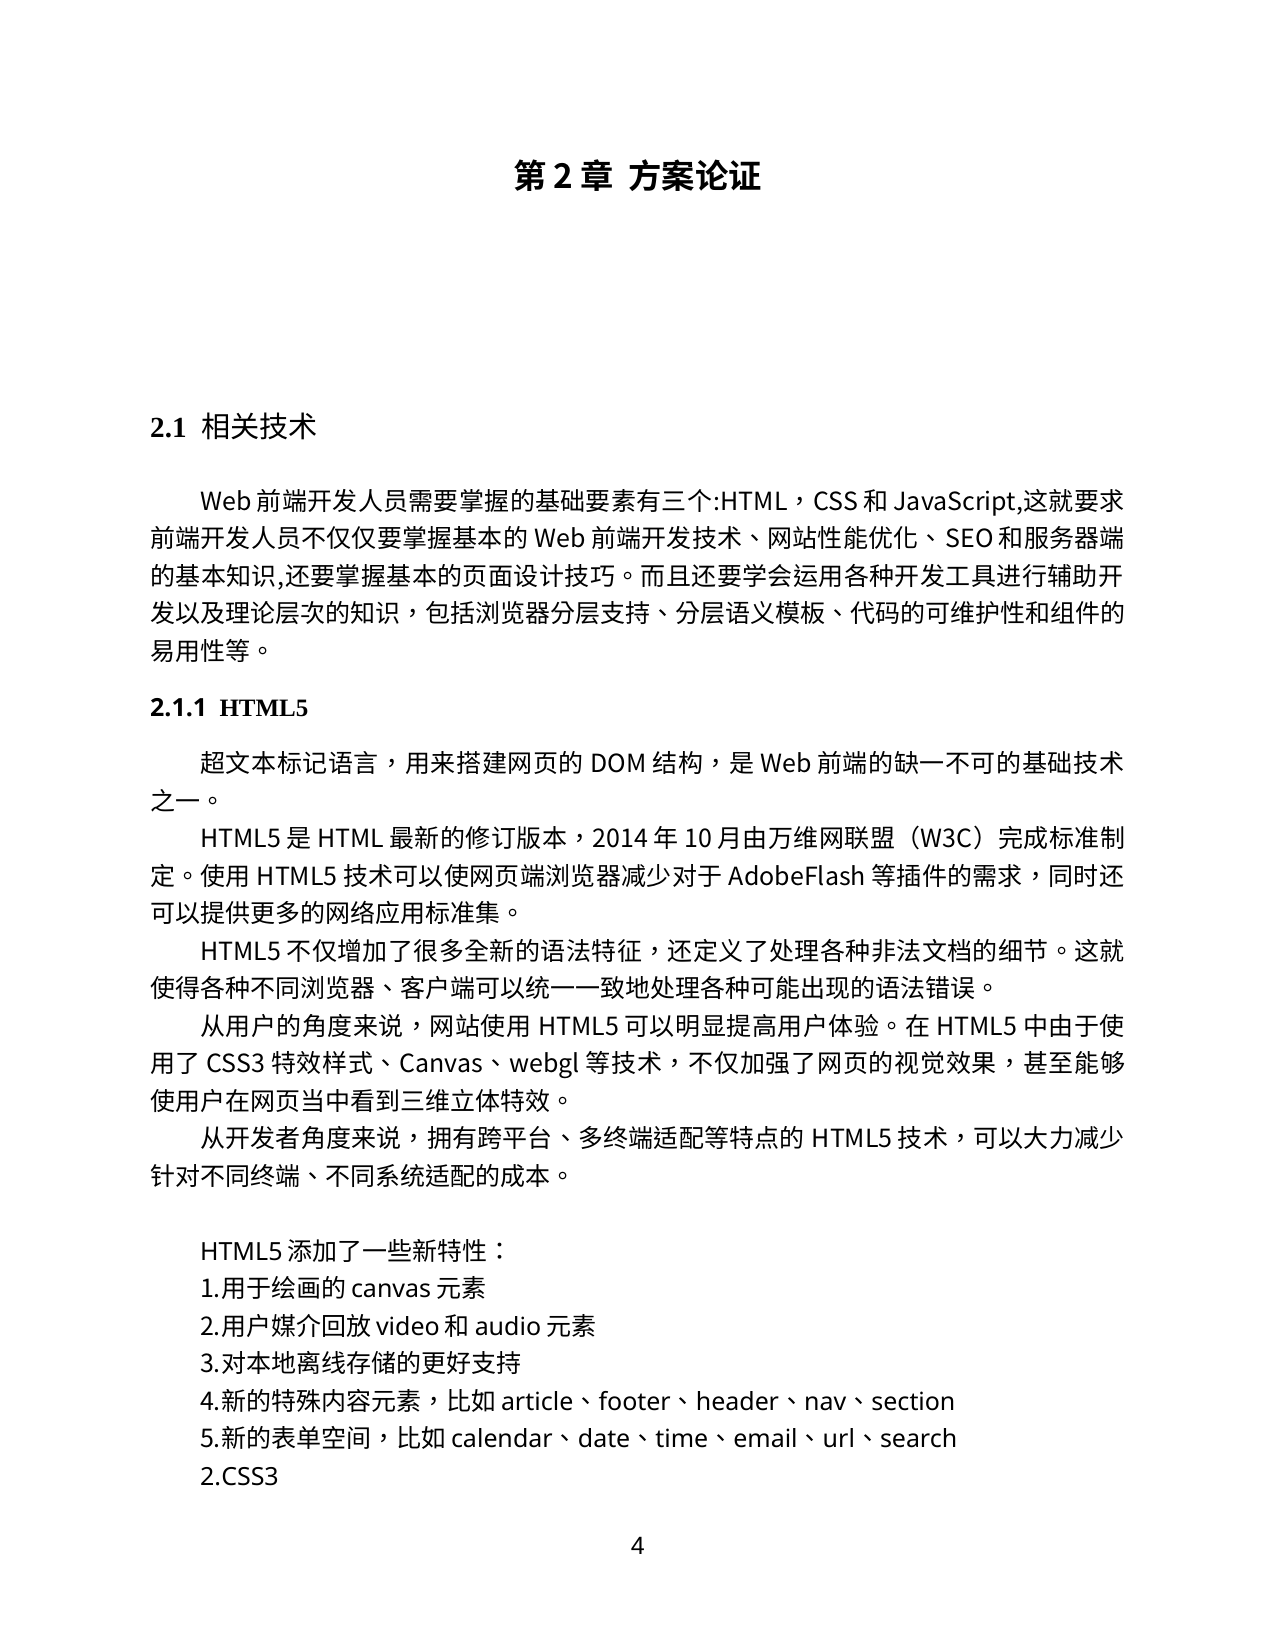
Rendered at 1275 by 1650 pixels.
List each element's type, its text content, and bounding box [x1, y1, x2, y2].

text Web前端开发人员需要掌握的基础要素有三个:HTML，CSS和JavaScript,这就要求前端开发人员不仅仅要掌握基本的Web前端开发技术、网站性能优化、SEO和服务器端的基本知识,还要掌握基本的页面设计技巧。而且还要学会运用各种开发工具进行辅助开发以及理论层次的知识，包括浏览器分层支持、分层语义模板、代码的可维护性和组件的易用性等。 [150, 480, 1125, 668]
list 对本地离线存储的更好支持 [162, 1343, 1125, 1380]
text 从开发者角度来说，拥有跨平台、多终端适配等特点的HTML5技术，可以大力减少针对不同终端、不同系统适配的成本。 [150, 1118, 1125, 1193]
list 新的特殊内容元素，比如article、footer、header、nav、section [162, 1380, 1125, 1418]
list 新的表单空间，比如calendar、date、time、email、url、search [162, 1418, 1125, 1455]
list CSS3 [162, 1455, 1125, 1493]
text 第2章 方案论证 [150, 150, 1125, 198]
text 2.1.1 HTML5 [150, 687, 1125, 724]
text HTML5是HTML最新的修订版本，2014年10月由万维网联盟（W3C）完成标准制定。使用HTML5技术可以使网页端浏览器减少对于AdobeFlash等插件的需求，同时还可以提供更多的网络应用标准集。 [150, 818, 1125, 930]
text 超文本标记语言，用来搭建网页的DOM结构，是Web前端的缺一不可的基础技术之一。 [150, 743, 1125, 818]
text HTML5不仅增加了很多全新的语法特征，还定义了处理各种非法文档的细节。这就使得各种不同浏览器、客户端可以统一一致地处理各种可能出现的语法错误。 [150, 930, 1125, 1005]
text HTML5添加了一些新特性： [150, 1230, 1125, 1268]
list 用户媒介回放video和audio元素 [162, 1305, 1125, 1343]
list 用于绘画的canvas元素 [162, 1268, 1125, 1305]
text 从用户的角度来说，网站使用HTML5可以明显提高用户体验。在HTML5中由于使用了CSS3特效样式、Canvas、webgl等技术，不仅加强了网页的视觉效果，甚至能够使用户在网页当中看到三维立体特效。 [150, 1005, 1125, 1118]
text 2.1 相关技术 [150, 418, 1125, 443]
